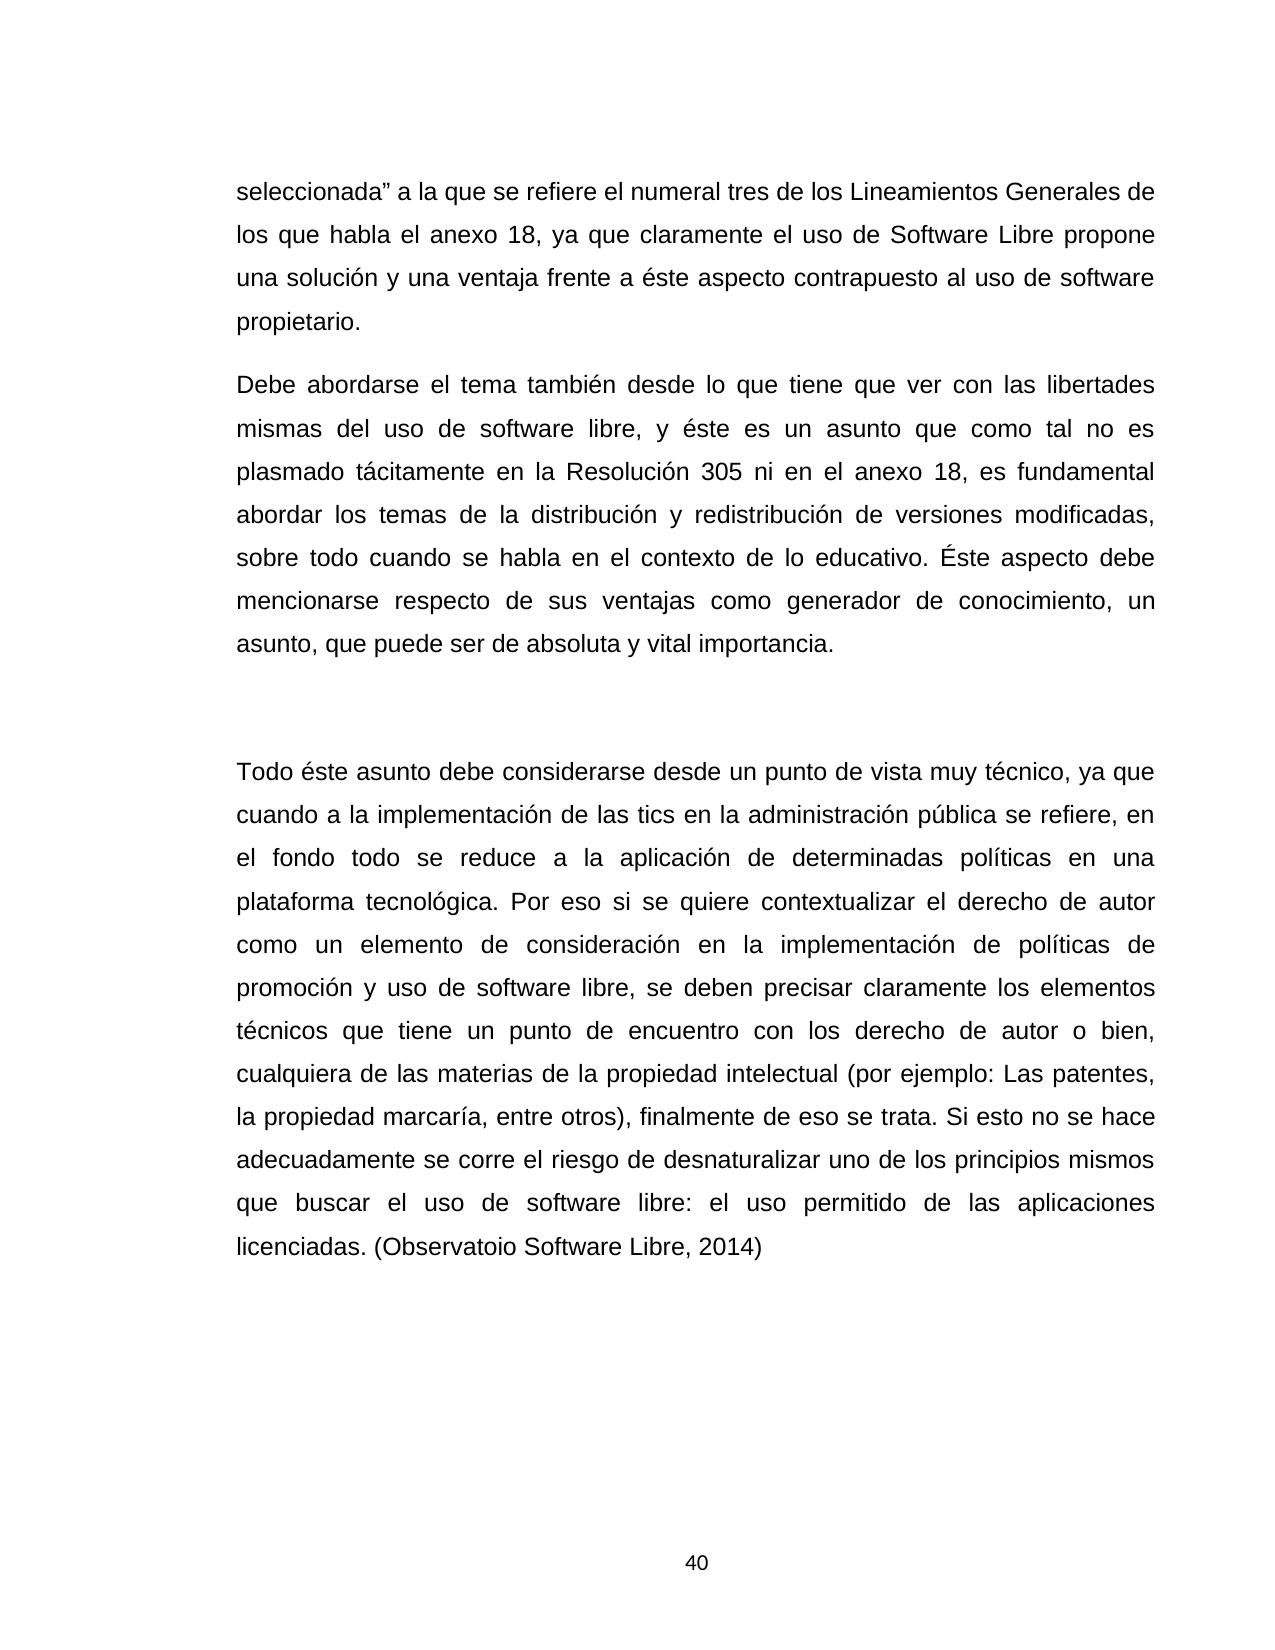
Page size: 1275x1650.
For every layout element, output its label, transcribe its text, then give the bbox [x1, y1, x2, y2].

text Todo éste asunto debe considerarse desde un punto de vista muy técnico, ya que cuando a la implementación de las tics en la administración pública se refiere, en el fondo todo se reduce a la aplicación de determinadas políticas en una plataforma tecnológica. Por eso si se quiere contextualizar el derecho de autor como un elemento de consideración en la implementación de políticas de promoción y uso de software libre, se deben precisar claramente los elementos técnicos que tiene un punto de encuentro con los derecho de autor o bien, cualquiera de las materias de la propiedad intelectual (por ejemplo: Las patentes, la propiedad marcaría, entre otros), finalmente de eso se trata. Si esto no se hace adecuadamente se corre el riesgo de desnaturalizar uno de los principios mismos que buscar el uso de software libre: el uso permitido de las aplicaciones licenciadas. [236, 757, 1157, 1260]
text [236, 177, 1157, 335]
text Debe abordarse el tema también desde lo que tiene que ver con las libertades mismas del uso de software libre, y éste es un asunto que como tal no es plasmado tácitamente en la Resolución 305 ni en el anexo 18, es fundamental abordar los temas de la distribución y redistribución de versiones modificadas, sobre todo cuando se habla en el contexto de lo educativo. Éste aspecto debe mencionarse respecto de sus ventajas como generador de conocimiento, un asunto, que puede ser de absoluta y vital importancia. [236, 371, 1157, 658]
